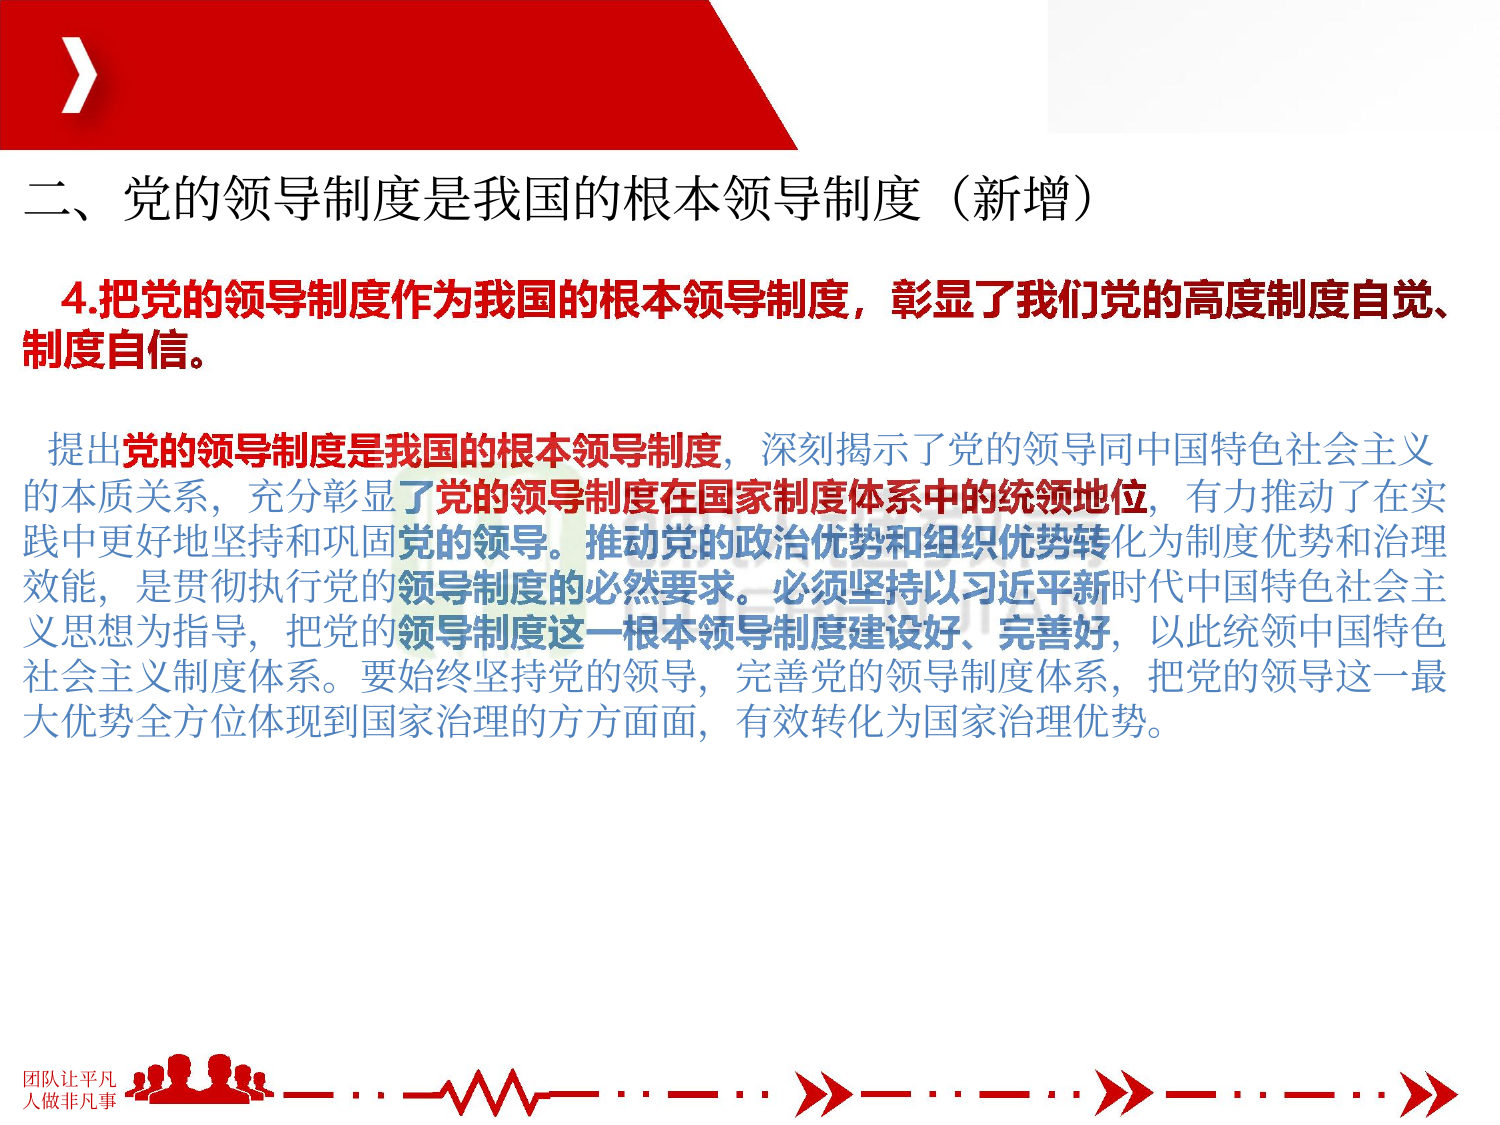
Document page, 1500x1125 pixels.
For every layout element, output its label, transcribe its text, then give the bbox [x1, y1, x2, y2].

text ，以此统领中国特色 [1110, 610, 1472, 650]
text 团队让平凡 [23, 1071, 142, 1090]
text 化为制度优势和治理 [1110, 520, 1472, 565]
text 义思想为指导，把党的 [22, 610, 422, 650]
text 提出 [47, 424, 147, 470]
text 时代中国特色社会主 [1110, 565, 1472, 610]
text ，有力推动了在实 [1147, 470, 1472, 520]
text 二、党的领导制度是我国的根本领导制度（新增） [22, 164, 1147, 230]
text 践中更好地坚持和巩固 [22, 520, 422, 565]
text 的本质关系，充分彰显 [22, 470, 422, 520]
text 社会主义制度体系。要始终坚持党的领导，完善党的领导制度体系，把党的领导这一最 [22, 650, 1472, 700]
text 人做非凡事 [23, 1094, 142, 1113]
picture [0, 0, 1500, 1125]
text 效能，是贯彻执行党的 [22, 565, 422, 610]
text 大优势全方位体现到国家治理的方方面面，有效转化为国家治理优势。 [22, 700, 1472, 745]
text ，深刻揭示了党的领导同中国特色社会主义 [722, 424, 1460, 474]
